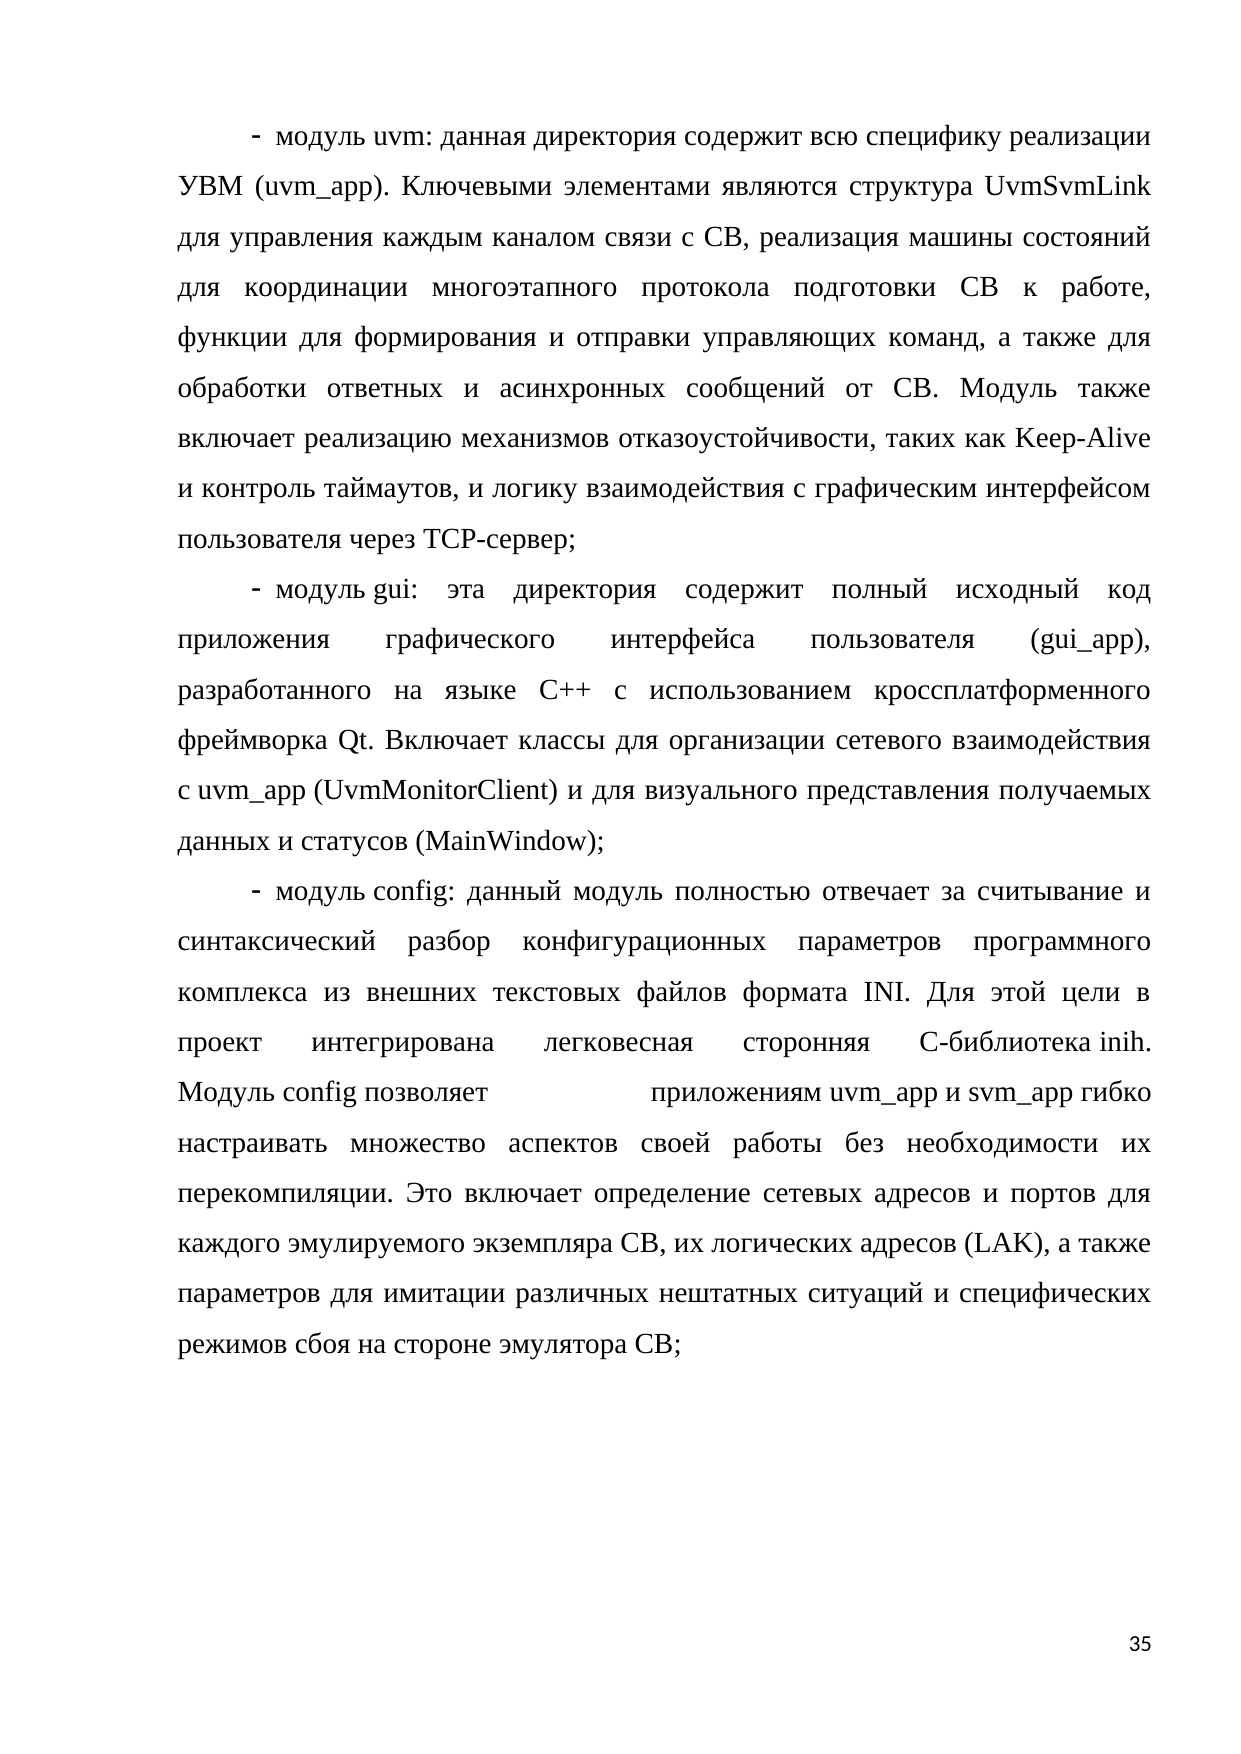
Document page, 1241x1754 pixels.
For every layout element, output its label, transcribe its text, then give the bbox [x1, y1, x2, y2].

text модуль config: данный модуль полностью отвечает за считывание и синтаксический разбор конфигурационных параметров программного комплекса из внешних текстовых файлов формата INI. Для этой цели в проект интегрирована легковесная сторонняя C-библиотека inih. Модуль config позволяет приложениям uvm_app и svm_app гибко настраивать множество аспектов своей работы без необходимости их перекомпиляции. Это включает определение сетевых адресов и портов для каждого эмулируемого экземпляра СВ, их логических адресов (LAK), а также параметров для имитации различных нештатных ситуаций и специфических режимов сбоя на стороне эмулятора СВ; [177, 873, 1152, 1359]
text модуль gui: эта директория содержит полный исходный код приложения графического интерфейса пользователя (gui_app), разработанного на языке C++ с использованием кроссплатформенного фреймворка Qt. Включает классы для организации сетевого взаимодействия с uvm_app (UvmMonitorClient) и для визуального представления получаемых данных и статусов (MainWindow); [177, 571, 1152, 856]
text модуль uvm: данная директория содержит всю специфику реализации УВМ (uvm_app). Ключевыми элементами являются структура UvmSvmLink для управления каждым каналом связи с СВ, реализация машины состояний для координации многоэтапного протокола подготовки СВ к работе, функции для формирования и отправки управляющих команд, а также для обработки ответных и асинхронных сообщений от СВ. Модуль также включает реализацию механизмов отказоустойчивости, таких как Keep-Alive и контроль таймаутов, и логику взаимодействия с графическим интерфейсом пользователя через TCP-сервер; [177, 118, 1152, 554]
